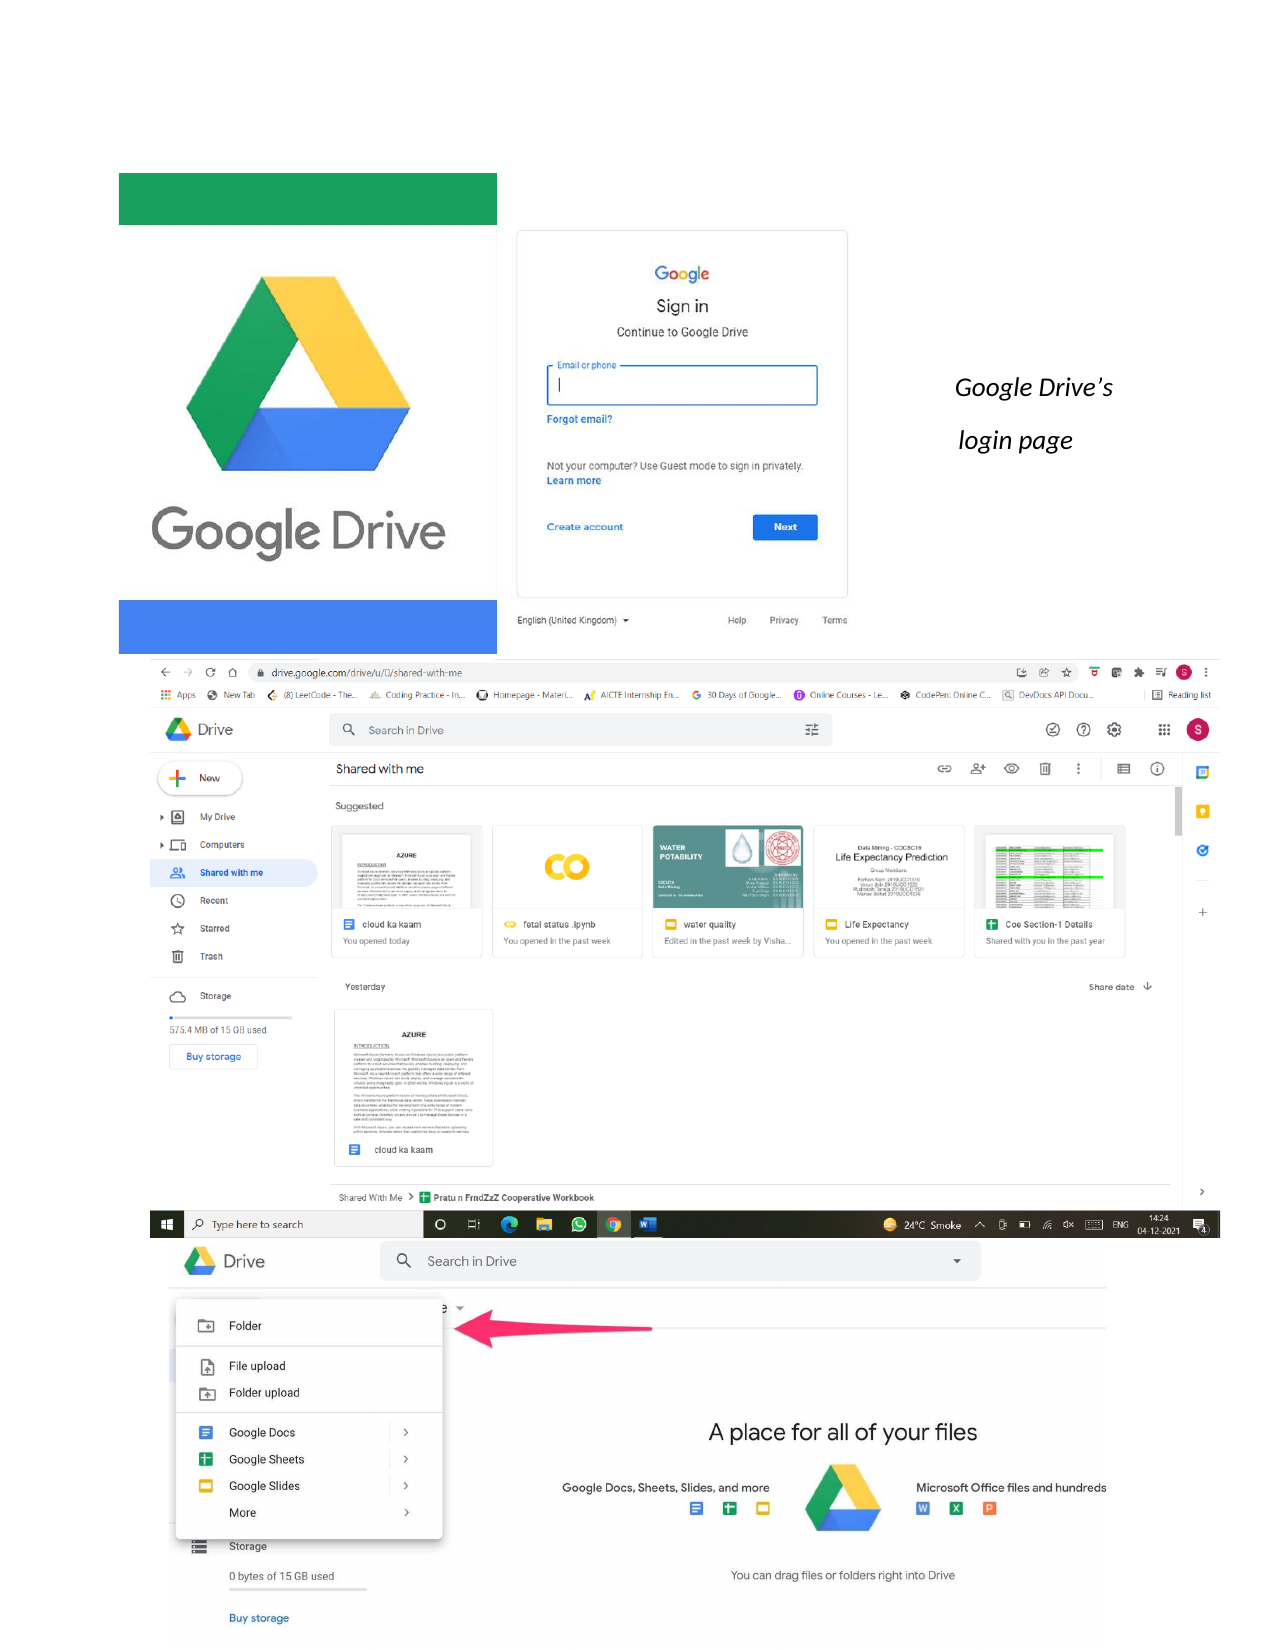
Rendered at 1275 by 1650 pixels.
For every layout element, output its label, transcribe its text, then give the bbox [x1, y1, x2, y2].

text login page [866, 423, 1125, 456]
picture [118, 173, 866, 654]
picture [150, 659, 1221, 1650]
text Google Drive’s [866, 370, 1125, 403]
